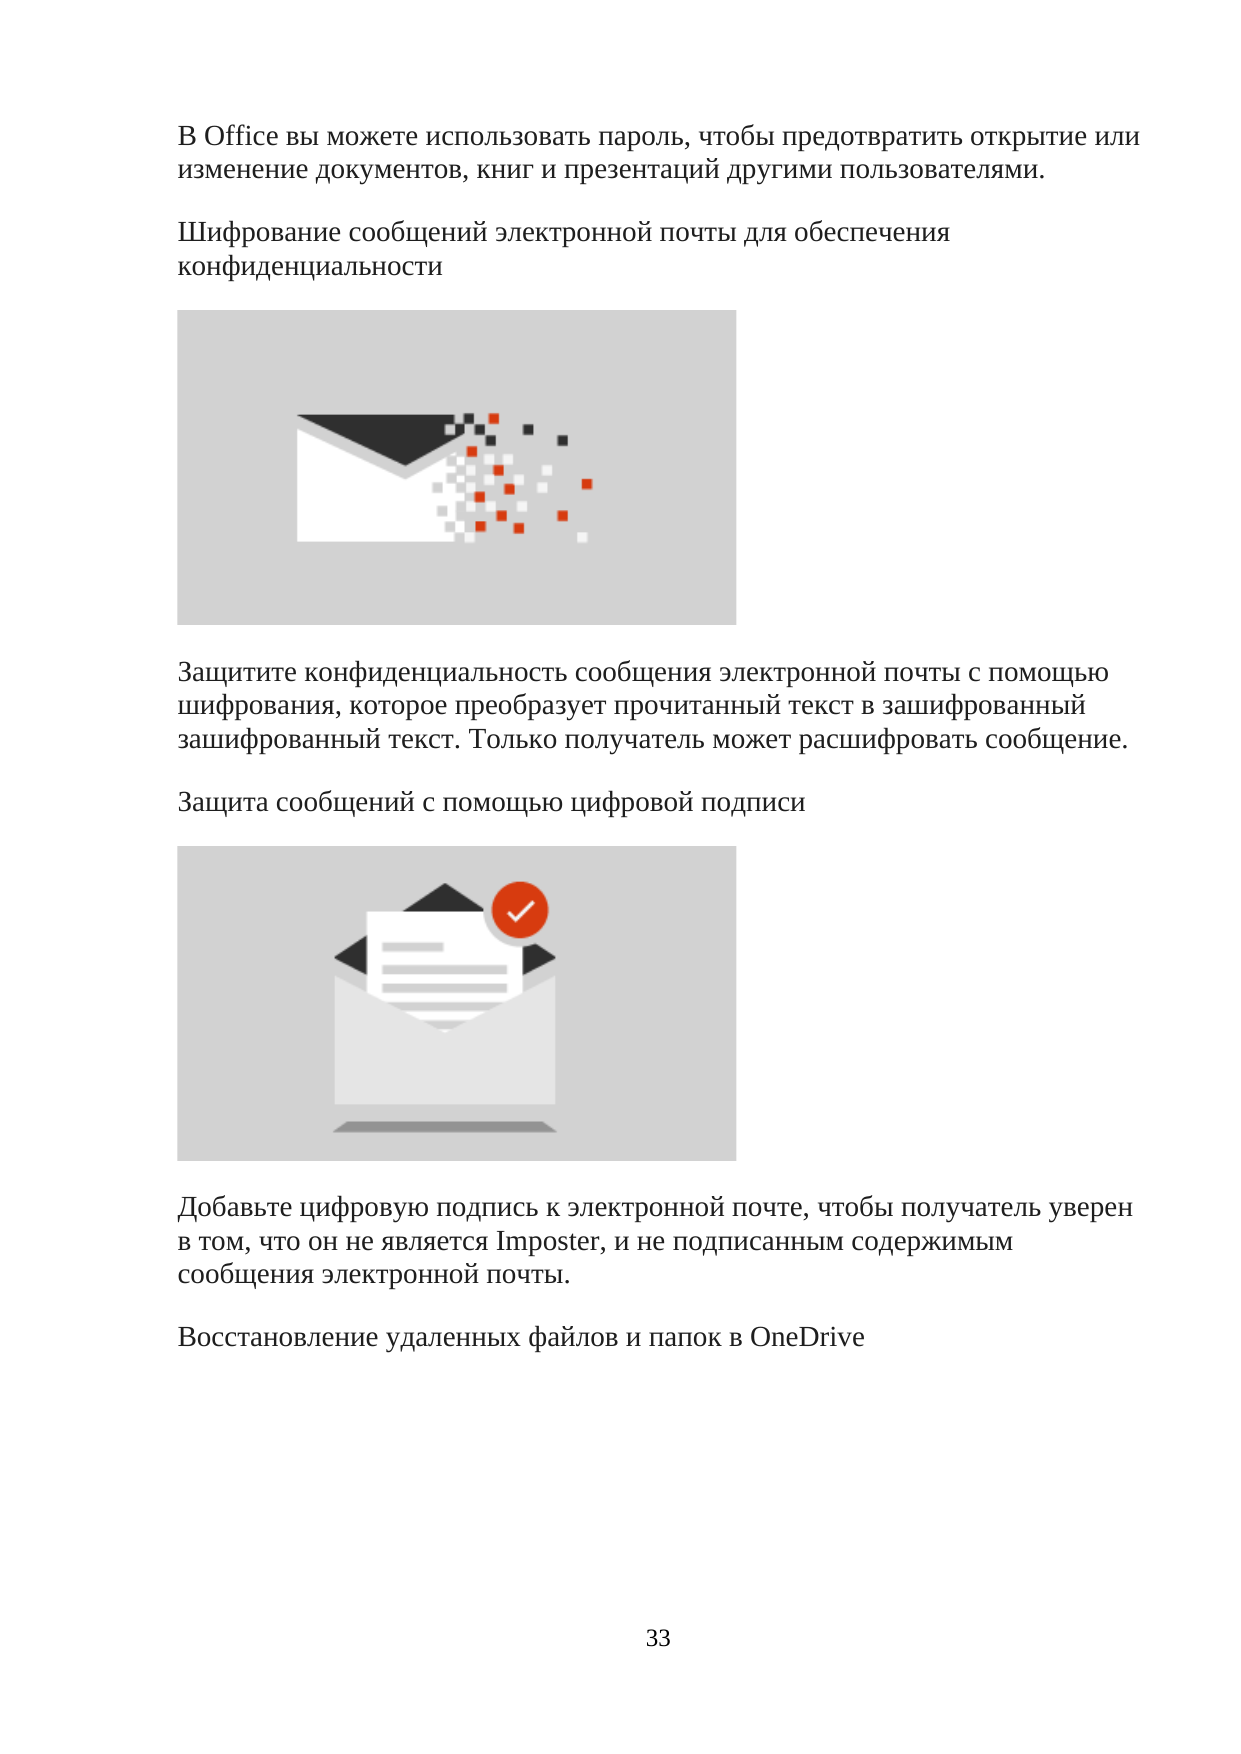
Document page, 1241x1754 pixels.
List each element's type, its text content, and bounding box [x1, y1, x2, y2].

text Добавьте цифровую подпись к электронной почте, чтобы получатель уверен в том, что он не является Imposter, и не подписанным содержимым сообщения электронной почты. [177, 1189, 1152, 1290]
picture [177, 846, 737, 1161]
text В Office вы можете использовать пароль, чтобы предотвратить открытие или изменение документов, книг и презентаций другими пользователями. [177, 118, 1152, 185]
text Шифрование сообщений электронной почты для обеспечения конфиденциальности [177, 214, 1152, 281]
text Защита сообщений с помощью цифровой подписи [177, 784, 1152, 817]
picture [177, 310, 737, 625]
text Защитите конфиденциальность сообщения электронной почты с помощью шифрования, которое преобразует прочитанный текст в зашифрованный зашифрованный текст. Только получатель может расшифровать сообщение. [177, 654, 1152, 754]
text Восстановление удаленных файлов и папок в OneDrive [177, 1319, 1152, 1353]
